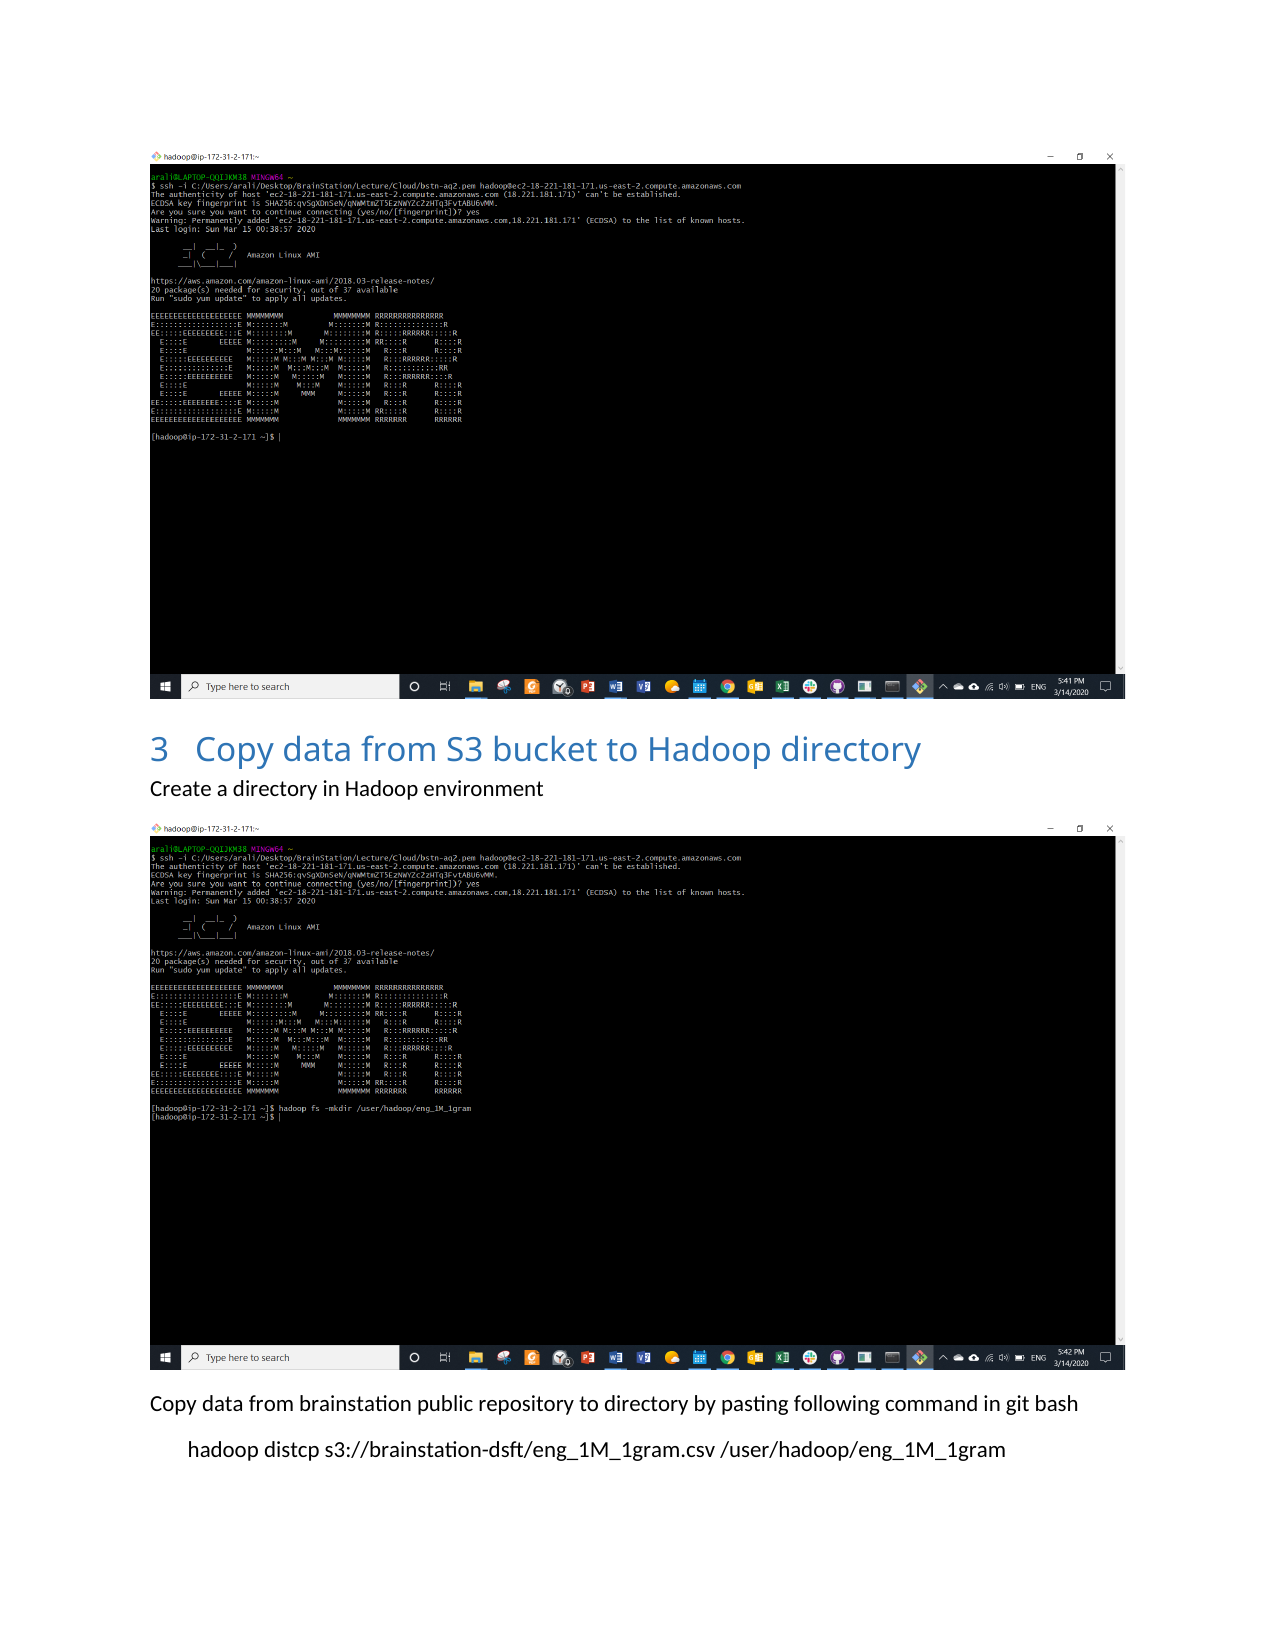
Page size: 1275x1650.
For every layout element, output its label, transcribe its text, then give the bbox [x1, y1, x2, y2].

picture [150, 821, 1125, 1370]
subtitle Copy data from S3 bucket to Hadoop directory [150, 726, 1125, 771]
picture [150, 150, 1125, 699]
text hadoop distcp s3://brainstation-dsft/eng_1M_1gram.csv /user/hadoop/eng_1M_1gram [150, 1436, 1125, 1464]
text Copy data from brainstation public repository to directory by pasting following command in git bash [150, 1389, 1125, 1417]
text Create a directory in Hadoop environment [150, 774, 1125, 803]
